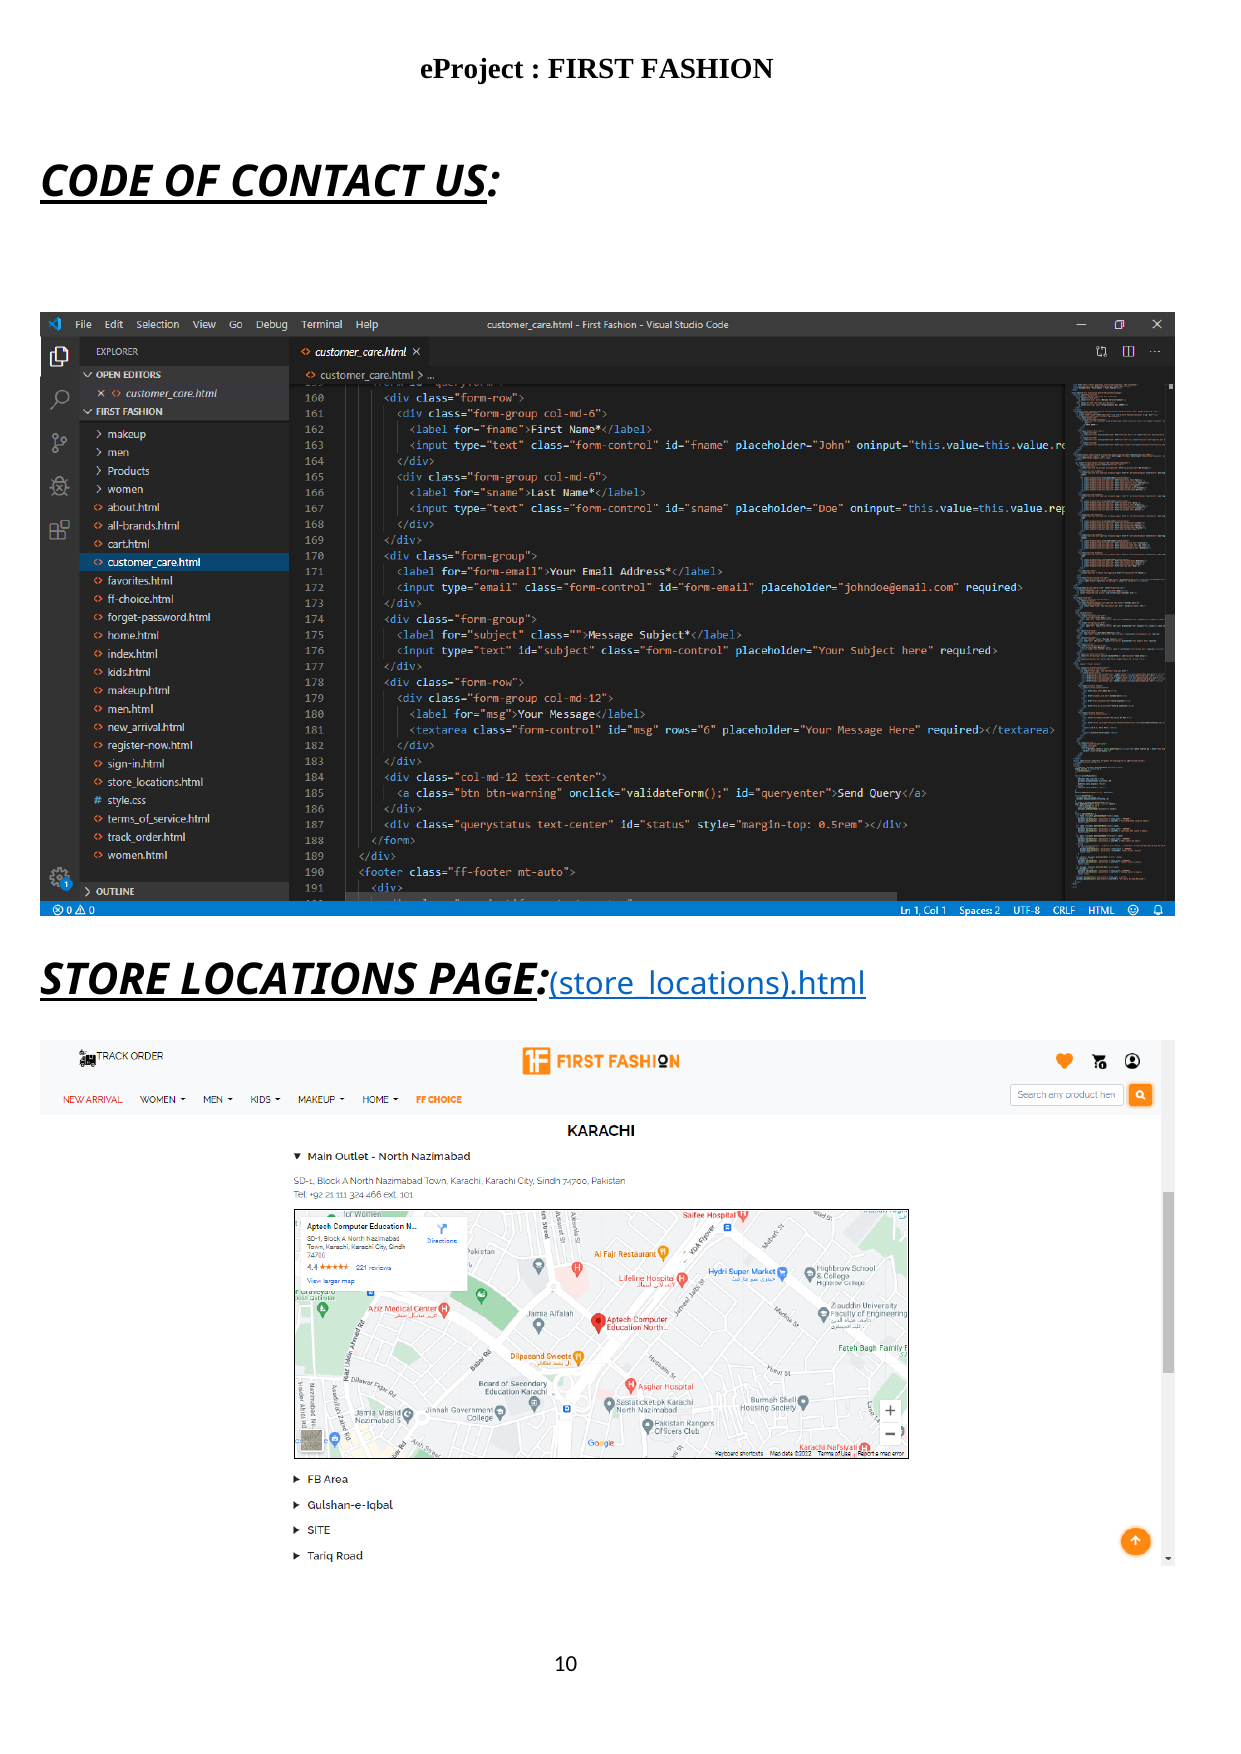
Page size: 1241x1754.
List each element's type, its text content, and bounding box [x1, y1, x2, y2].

picture [40, 1040, 1175, 1566]
picture [40, 312, 1175, 916]
text CODE OF CONTACT US: [40, 150, 1172, 209]
text STORE LOCATIONS PAGE:(store_locations).html [40, 947, 1172, 1007]
